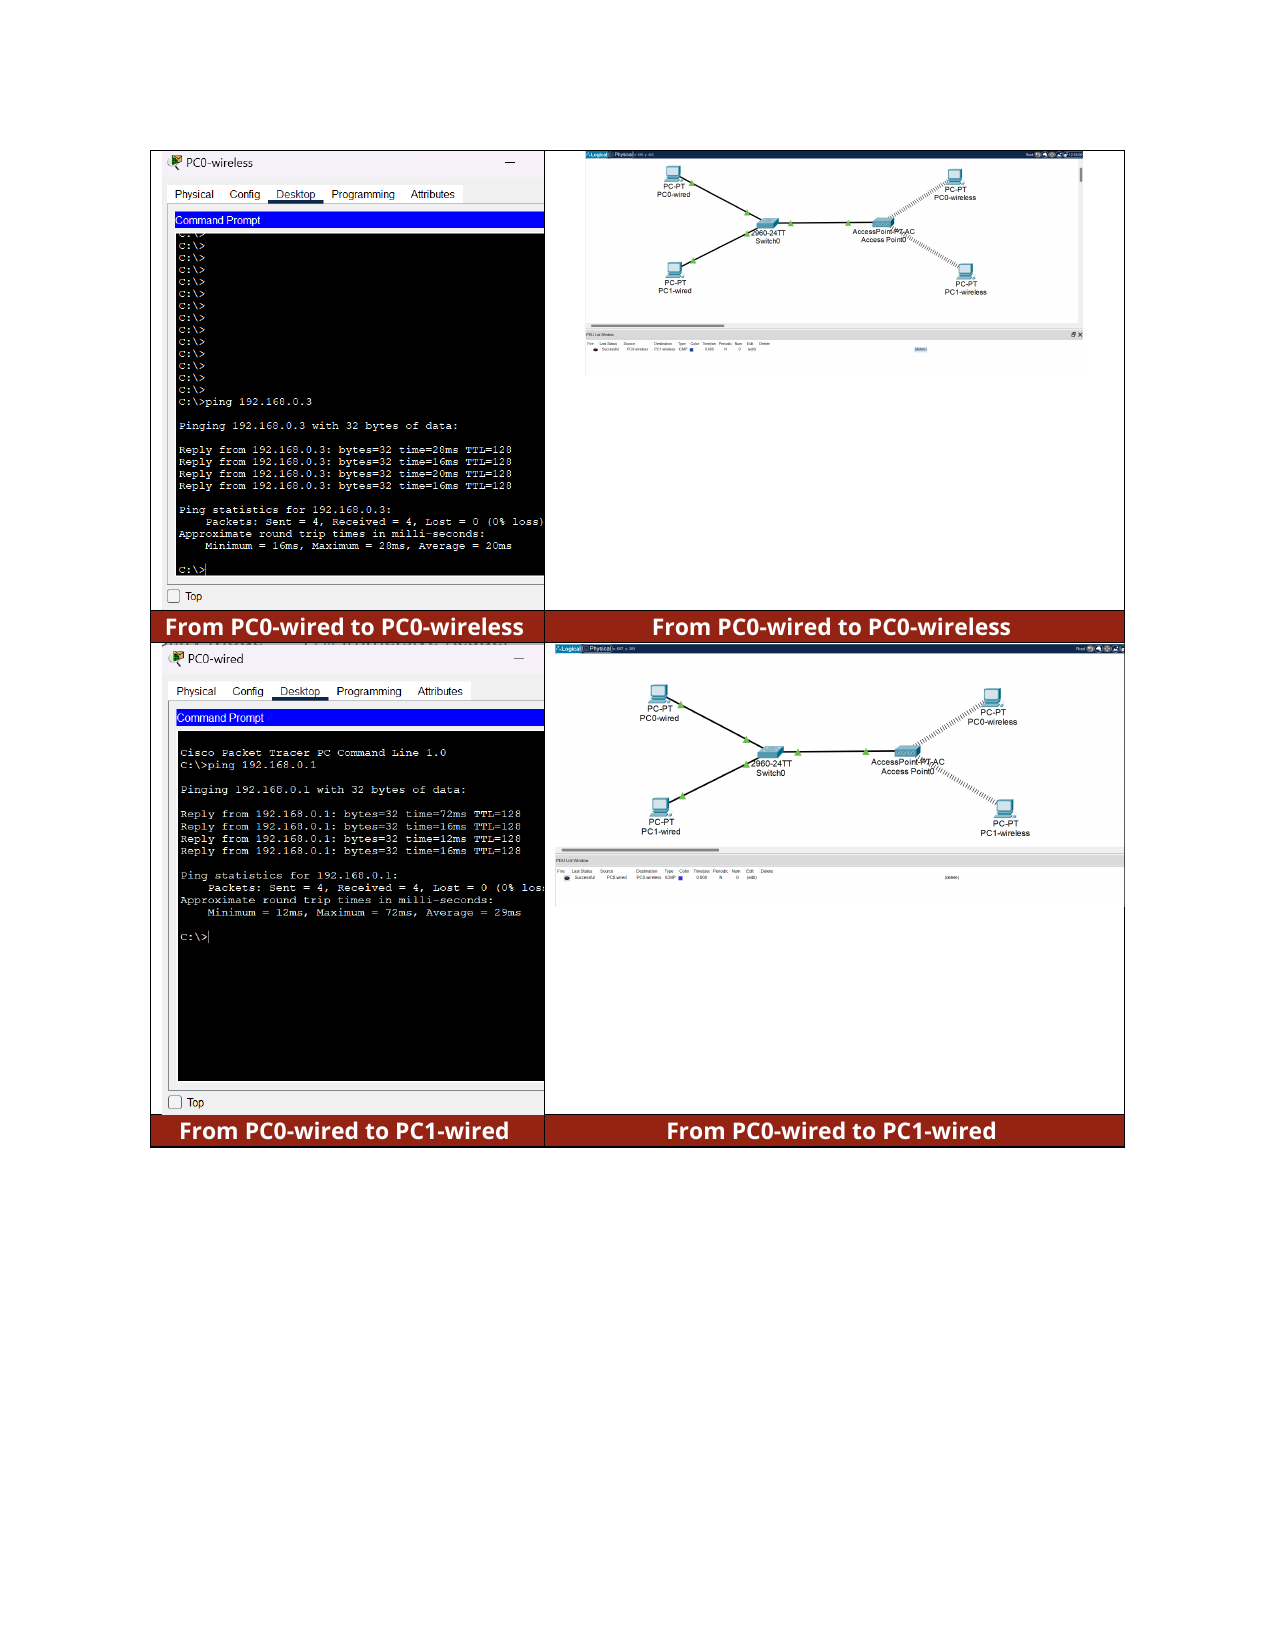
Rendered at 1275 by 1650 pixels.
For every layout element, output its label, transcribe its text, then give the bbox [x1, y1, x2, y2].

picture [161, 643, 544, 1115]
table_cell From PC0-wired to PC0-wireless [545, 611, 1124, 642]
table_cell [151, 151, 161, 610]
table_cell [545, 151, 1124, 610]
table_cell From PC0-wired to PC0-wireless [151, 611, 544, 642]
table_cell [545, 643, 1124, 1114]
picture [555, 643, 1125, 907]
picture [585, 151, 1083, 376]
table_cell From PC0-wired to PC1-wired [545, 1115, 1124, 1146]
table_cell From PC0-wired to PC1-wired [151, 1115, 544, 1146]
picture [161, 151, 544, 610]
table_cell [151, 643, 161, 1114]
